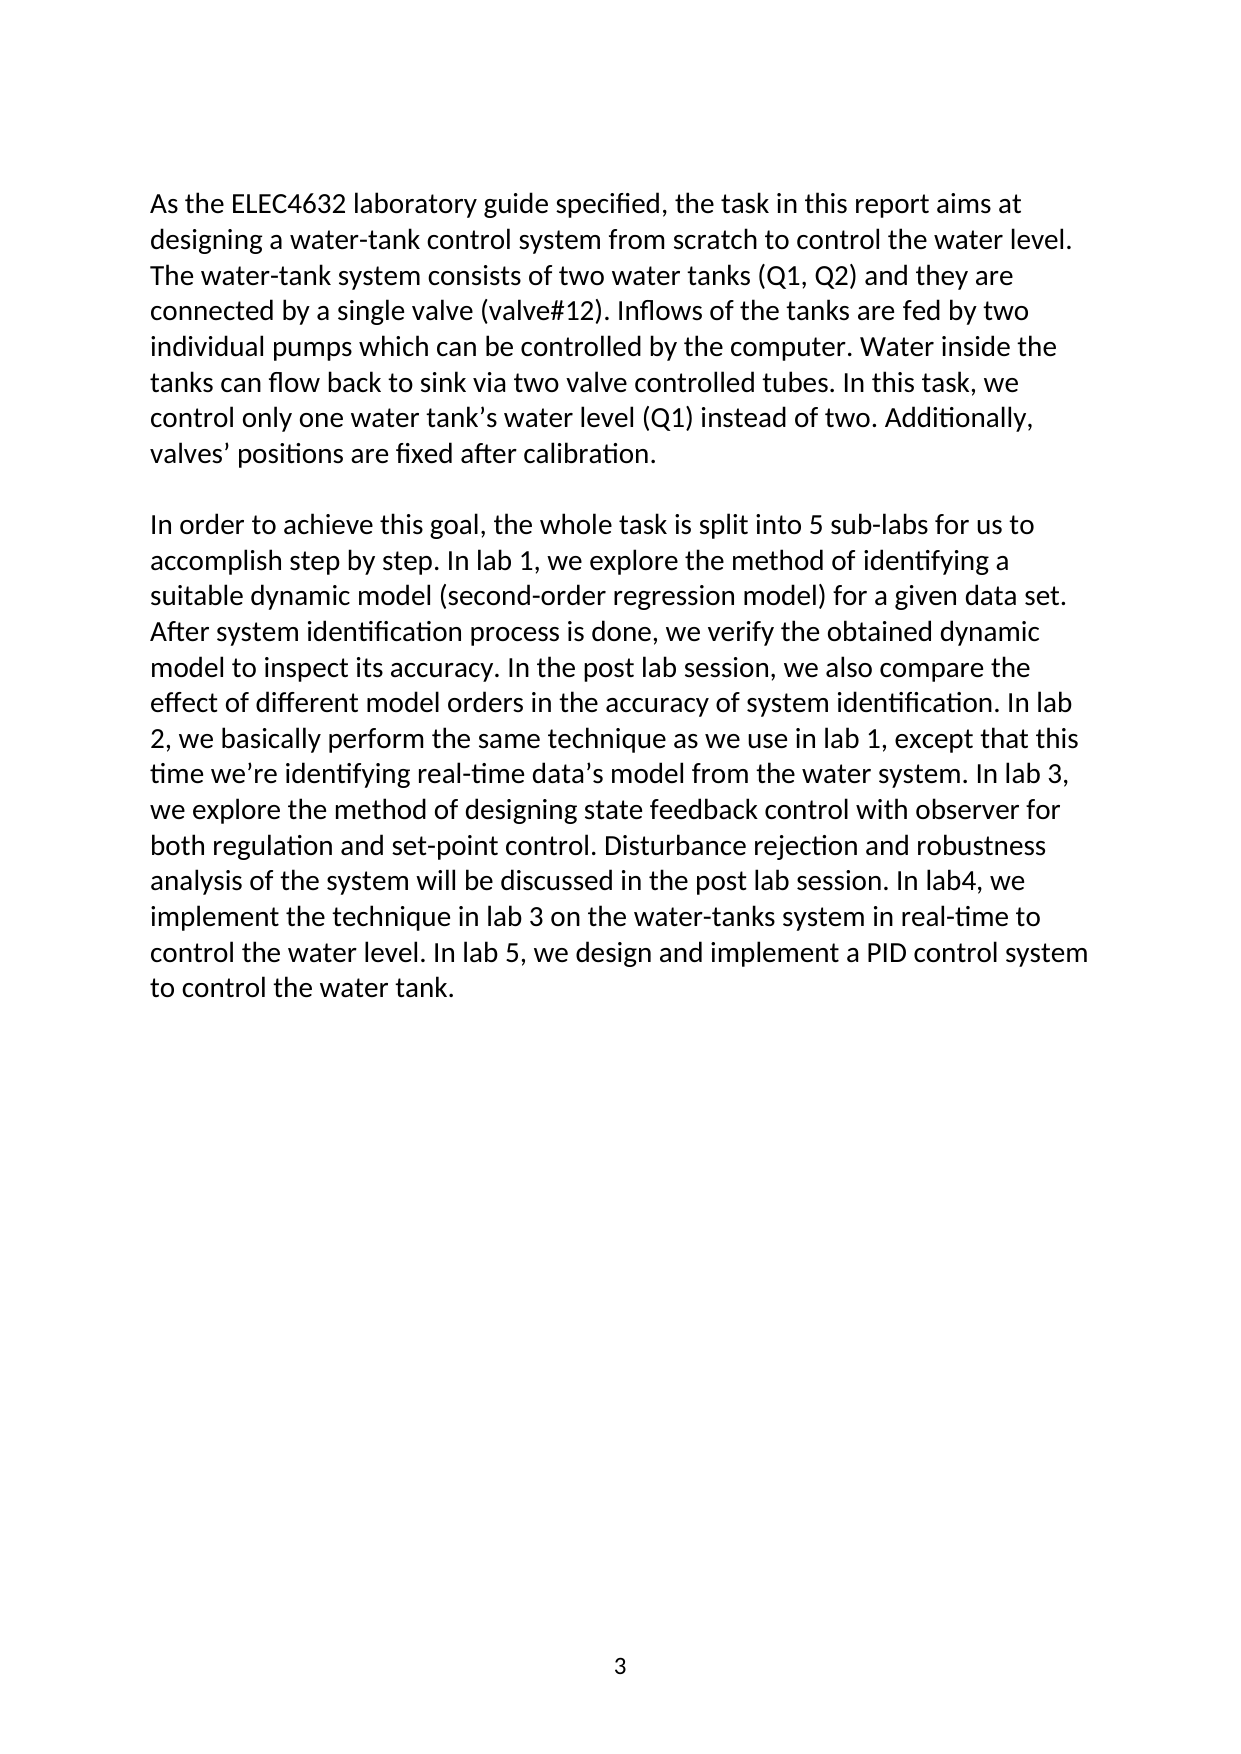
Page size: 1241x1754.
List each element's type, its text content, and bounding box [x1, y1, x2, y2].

text As the ELEC4632 laboratory guide specified, the task in this report aims at designing a water-tank control system from scratch to control the water level. [150, 186, 1090, 257]
text In order to achieve this goal, the whole task is split into 5 sub-labs for us to accomplish step by step. In lab 1, we explore the method of identifying a suitable dynamic model (second-order regression model) for a given data set. After system identification process is done, we verify the obtained dynamic model to inspect its accuracy. In the post lab session, we also compare the effect of different model orders in the accuracy of system identification. In lab 2, we basically perform the same technique as we use in lab 1, except that this time we’re identifying real-time data’s model from the water system. In lab 3, we explore the method of designing state feedback control with observer for both regulation and set-point control. Disturbance rejection and robustness analysis of the system will be discussed in the post lab session. In lab4, we implement the technique in lab 3 on the water-tanks system in real-time to control the water level. In lab 5, we design and implement a PID control system to control the water tank. [150, 506, 1090, 1005]
text The water-tank system consists of two water tanks (Q1, Q2) and they are connected by a single valve (valve#12). Inflows of the tanks are fed by two individual pumps which can be controlled by the computer. Water inside the tanks can flow back to sink via two valve controlled tubes. In this task, we control only one water tank’s water level (Q1) instead of two. Additionally, valves’ positions are fixed after calibration. [150, 257, 1090, 471]
